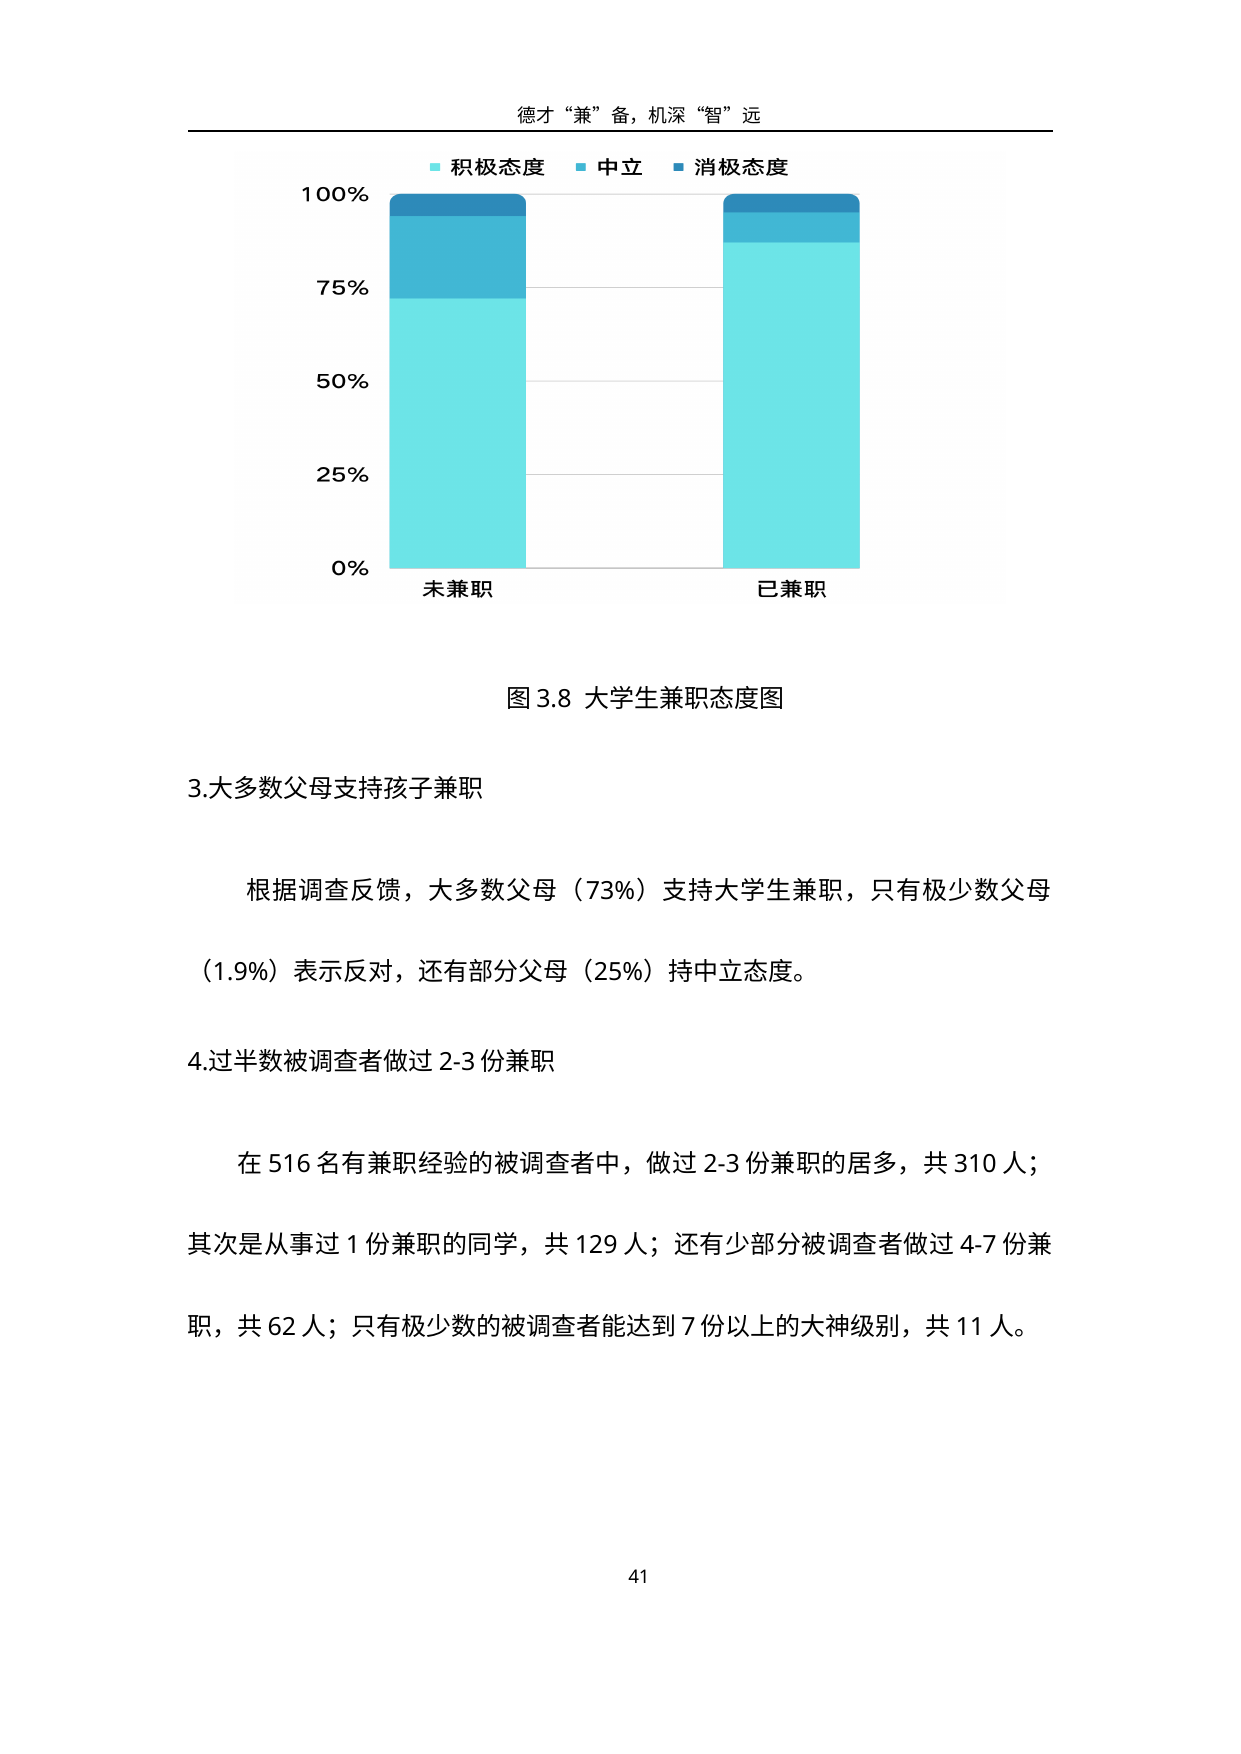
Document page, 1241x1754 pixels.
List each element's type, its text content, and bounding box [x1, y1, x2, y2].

text 根据调查反馈，大多数父母（73%）支持大学生兼职，只有极少数父母（1.9%）表示反对，还有部分父母（25%）持中立态度。 [187, 856, 1053, 1002]
subtitle 3.大多数父母支持孩子兼职 [187, 754, 1053, 819]
picture [234, 151, 1007, 604]
subtitle 4.过半数被调查者做过2-3份兼职 [187, 1027, 1053, 1092]
text 在516名有兼职经验的被调查者中，做过2-3份兼职的居多，共310人；其次是从事过1份兼职的同学，共129人；还有少部分被调查者做过4-7份兼职，共62人；只有极少数的被调查者能达到7份以上的大神级别，共11人。 [187, 1129, 1053, 1357]
text 图3.8 大学生兼职态度图 [187, 664, 1053, 729]
